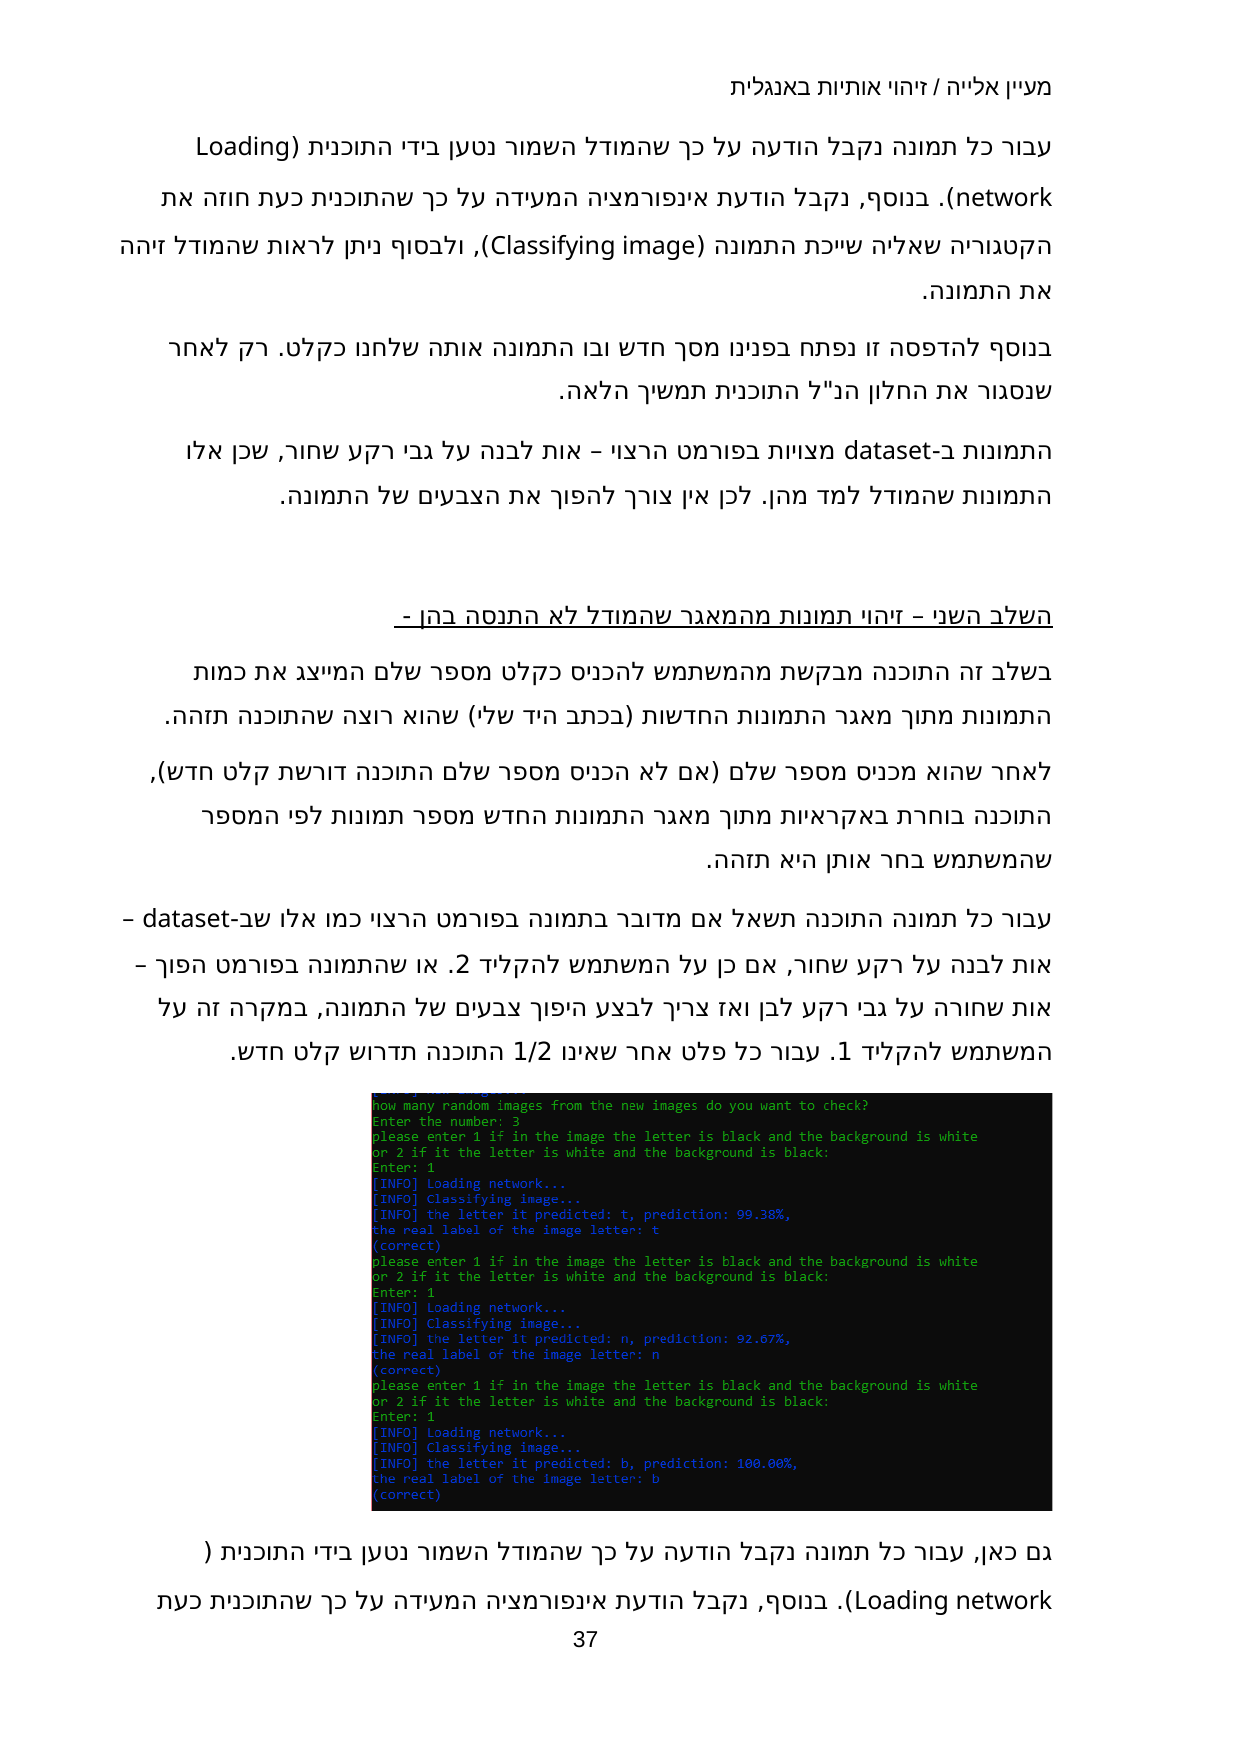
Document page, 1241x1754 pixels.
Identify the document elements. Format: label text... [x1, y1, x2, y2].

text עבור כל תמונה התוכנה תשאל אם מדובר בתמונה בפורמט הרצוי כמו אלו שב-dataset – אות לבנה על רקע שחור, אם כן על המשתמש להקליד 2. או שהתמונה בפורמט הפוך – אות שחורה על גבי רקע לבן ואז צריך לבצע היפוך צבעים של התמונה, במקרה זה על המשתמש להקליד 1. עבור כל פלט אחר שאינו 1/2 התוכנה תדרוש קלט חדש. [118, 901, 1053, 1066]
text לאחר שהוא מכניס מספר שלם (אם לא הכניס מספר שלם התוכנה דורשת קלט חדש), התוכנה בוחרת באקראיות מתוך מאגר התמונות החדש מספר תמונות לפי המספר שהמשתמש בחר אותן היא תזהה. [118, 757, 1053, 874]
text בשלב זה התוכנה מבקשת מהמשתמש להכניס כקלט מספר שלם המייצג את כמות התמונות מתוך מאגר התמונות החדשות (בכתב היד שלי) שהוא רוצה שהתוכנה תזהה. [118, 657, 1053, 730]
picture [371, 1093, 1053, 1511]
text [118, 1537, 1053, 1617]
text התמונות ב-dataset מצויות בפורמט הרצוי – אות לבנה על גבי רקע שחור, שכן אלו התמונות שהמודל למד מהן. לכן אין צורך להפוך את הצבעים של התמונה. [118, 433, 1053, 511]
text בנוסף להדפסה זו נפתח בפנינו מסך חדש ובו התמונה אותה שלחנו כקלט. רק לאחר שנסגור את החלון הנ"ל התוכנית תמשיך הלאה. [118, 333, 1053, 406]
text עבור כל תמונה נקבל הודעה על כך שהמודל השמור נטען בידי התוכנית (Loading network). בנוסף, נקבל הודעת אינפורמציה המעידה על כך שהתוכנית כעת חוזה את הקטגוריה שאליה שייכת התמונה (Classifying image), ולבסוף ניתן לראות שהמודל זיהה את התמונה. [118, 128, 1053, 306]
text השלב השני – זיהוי תמונות מהמאגר שהמודל לא התנסה בהן - [118, 601, 1053, 630]
